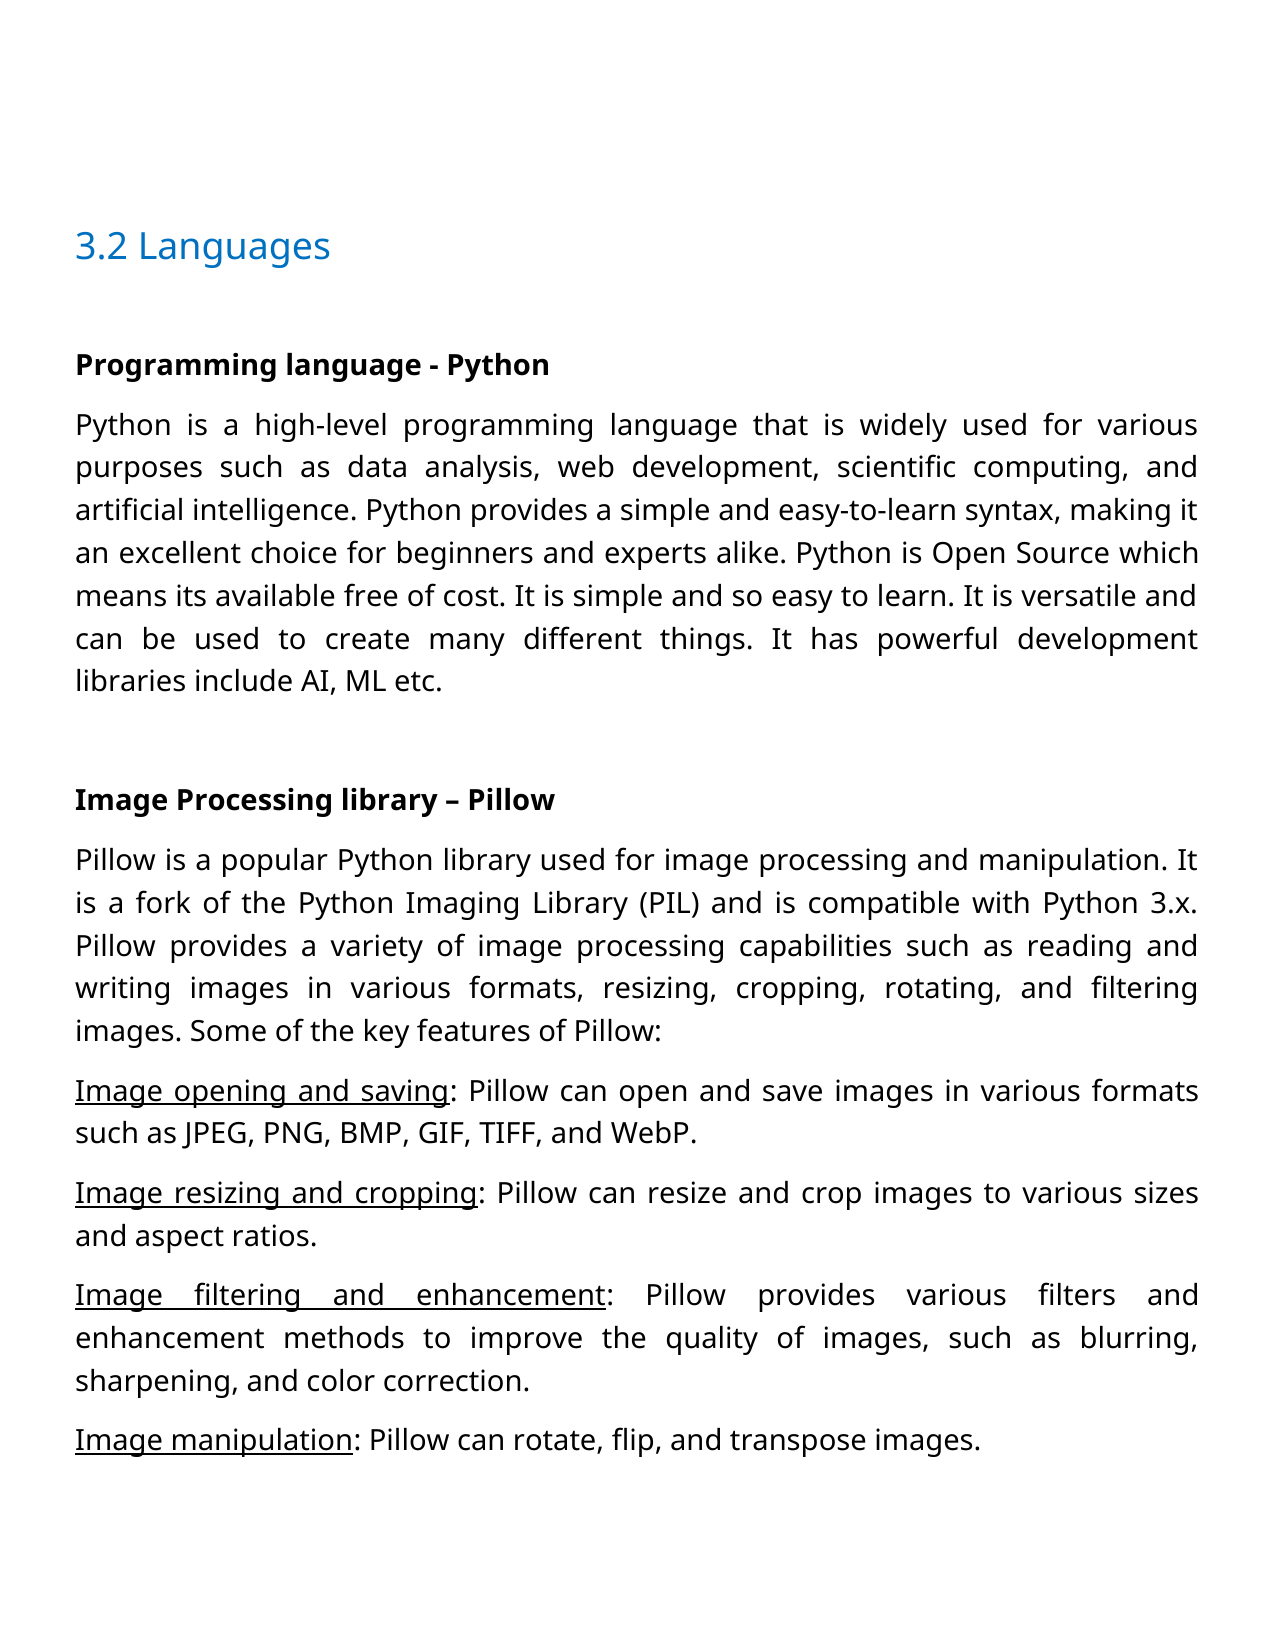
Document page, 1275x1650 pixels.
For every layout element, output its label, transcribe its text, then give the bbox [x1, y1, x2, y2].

text Programming language - Python [75, 344, 1200, 384]
text Python is a high-level programming language that is widely used for various purposes such as data analysis, web development, scientific computing, and artificial intelligence. Python provides a simple and easy-to-learn syntax, making it an excellent choice for beginners and experts alike. Python is Open Source which means its available free of cost. It is simple and so easy to learn. It is versatile and can be used to create many different things. It has powerful development libraries include AI, ML etc. [75, 404, 1200, 700]
text 3.2 Languages [75, 219, 1200, 270]
text Image resizing and cropping: Pillow can resize and crop images to various sizes and aspect ratios. [75, 1172, 1200, 1255]
text Image filtering and enhancement: Pillow provides various filters and enhancement methods to improve the quality of images, such as blurring, sharpening, and color correction. [75, 1274, 1200, 1400]
text Image opening and saving: Pillow can open and save images in various formats such as JPEG, PNG, BMP, GIF, TIFF, and WebP. [75, 1070, 1200, 1152]
text Pillow is a popular Python library used for image processing and manipulation. It is a fork of the Python Imaging Library (PIL) and is compatible with Python 3.x. Pillow provides a variety of image processing capabilities such as reading and writing images in various formats, resizing, cropping, rotating, and filtering images. Some of the key features of Pillow: [75, 839, 1200, 1050]
text Image manipulation: Pillow can rotate, flip, and transpose images. [75, 1419, 1200, 1459]
text Image Processing library – Pillow [75, 780, 1200, 819]
